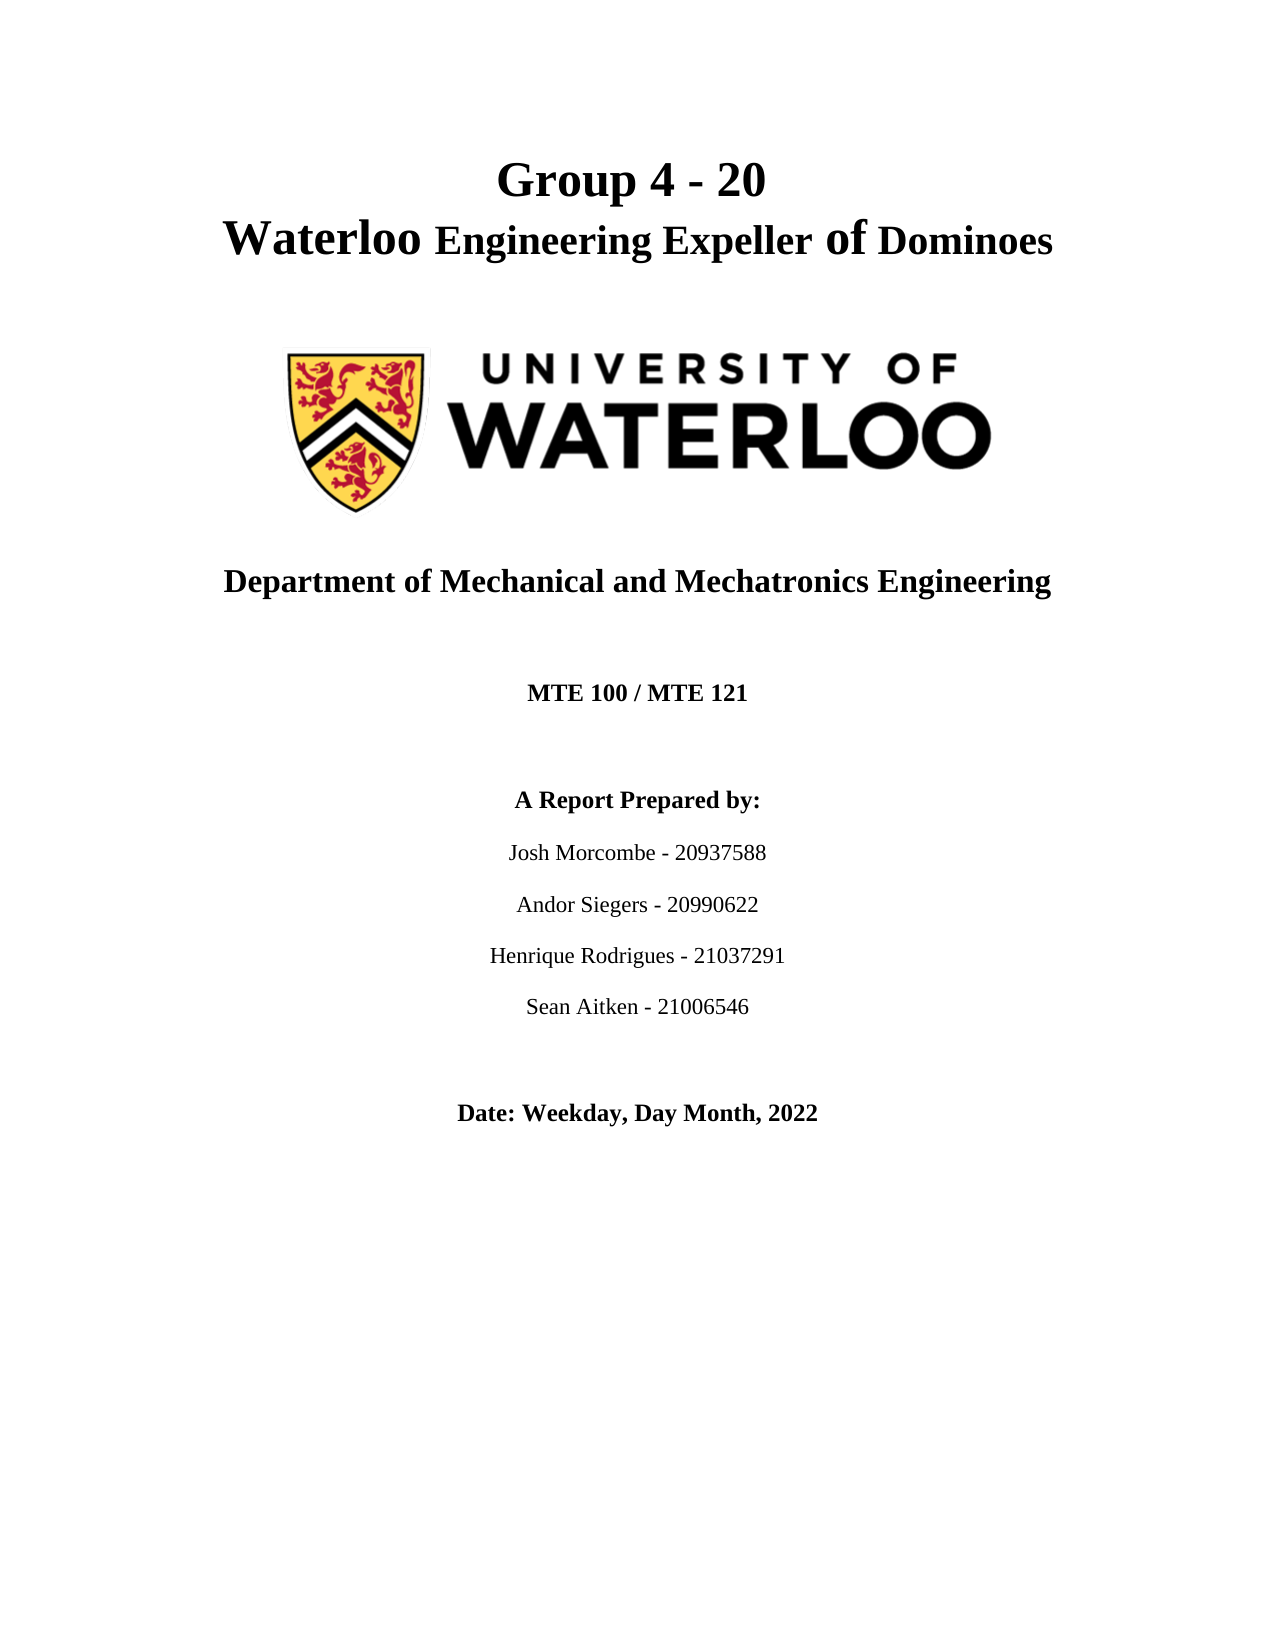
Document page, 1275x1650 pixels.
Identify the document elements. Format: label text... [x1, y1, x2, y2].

text Waterloo Engineering Expeller of Dominoes [150, 207, 1125, 265]
text Josh Morcombe - 20937588 [150, 839, 1125, 866]
picture [150, 293, 1125, 536]
text Sean Aitken - 21006546 [150, 993, 1125, 1020]
text Group 4 - 20 [150, 150, 1125, 207]
text MTE 100 / MTE 121 [150, 678, 1125, 707]
text Date: Weekday, Day Month, 2022 [150, 1098, 1125, 1127]
text Andor Siegers - 20990622 [150, 891, 1125, 917]
text Henrique Rodrigues - 21037291 [150, 942, 1125, 968]
text Department of Mechanical and Mechatronics Engineering [150, 561, 1125, 599]
text A Report Prepared by: [150, 786, 1125, 814]
